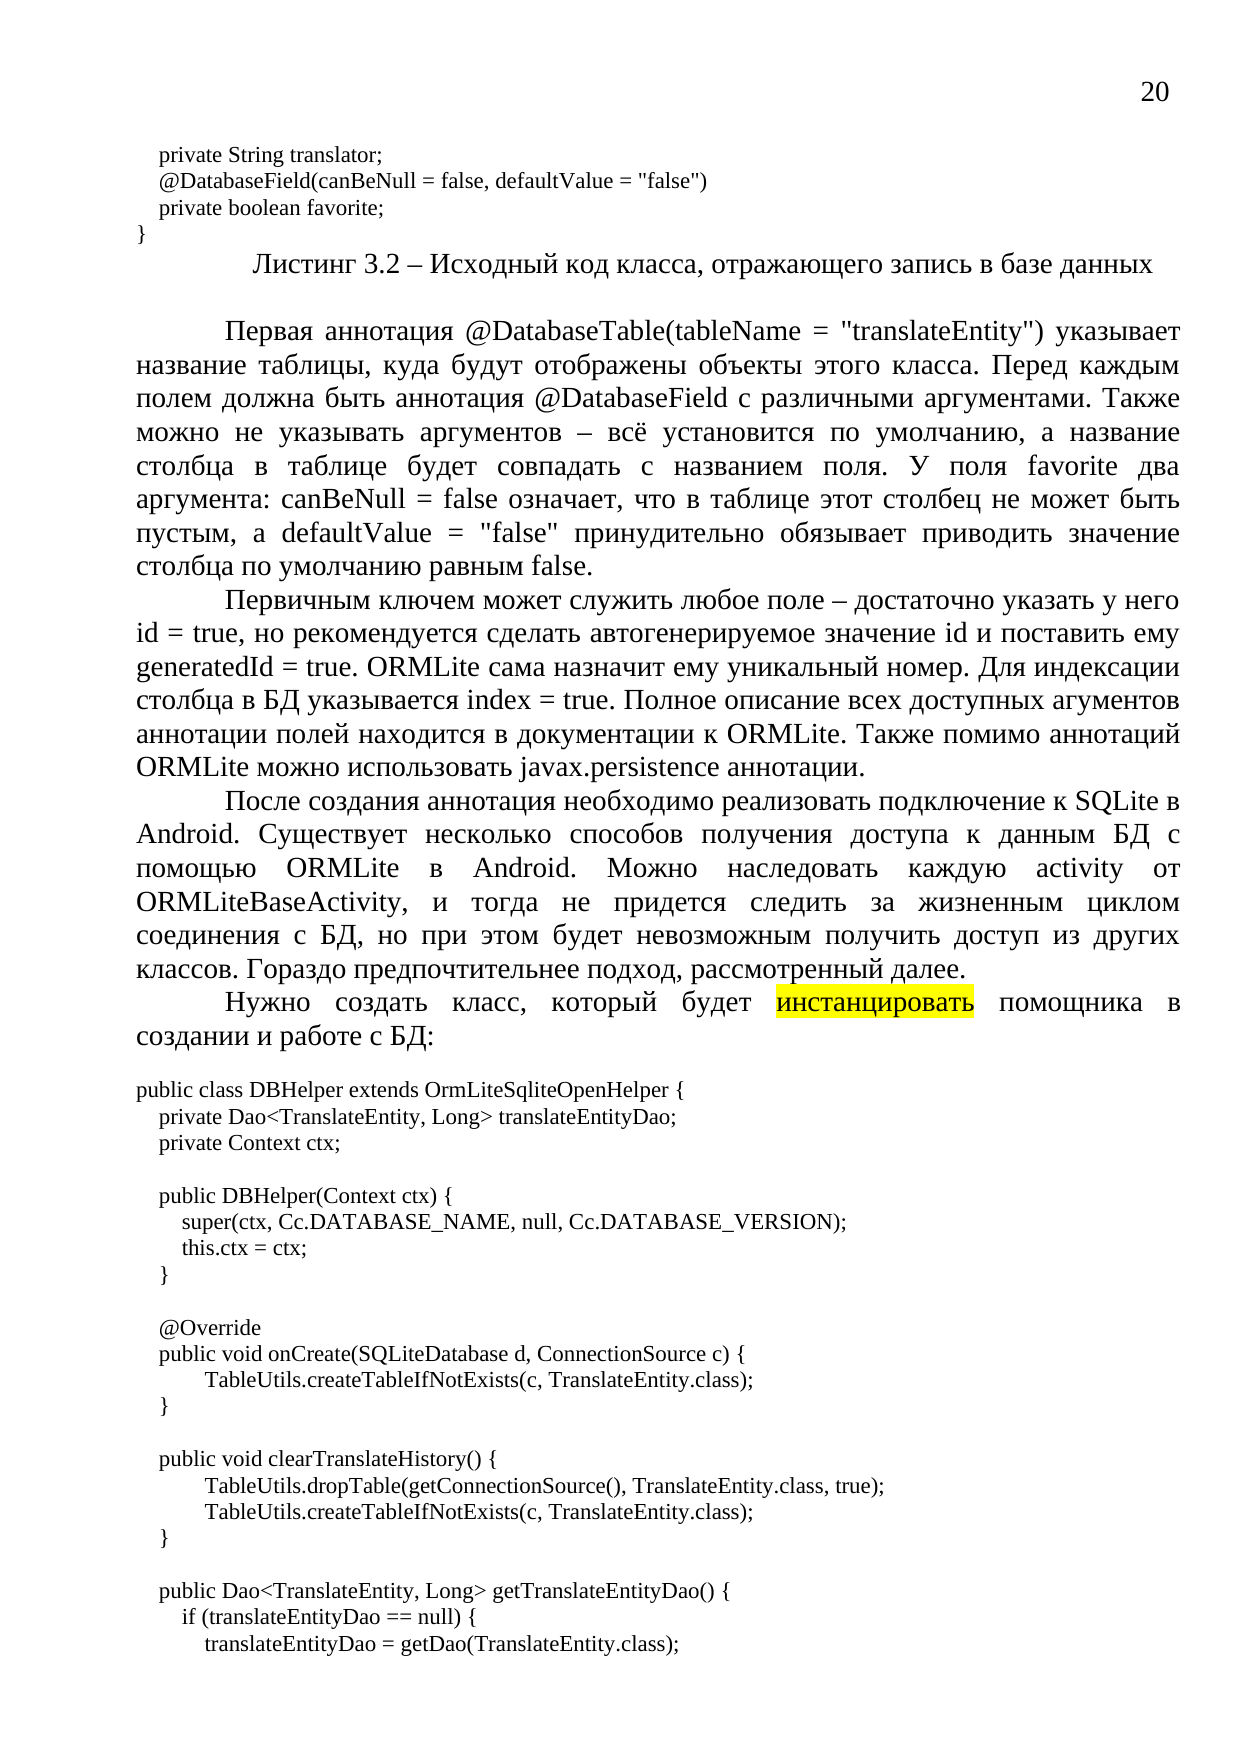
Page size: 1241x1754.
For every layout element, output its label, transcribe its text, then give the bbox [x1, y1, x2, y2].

text @DatabaseField(canBeNull = false, defaultValue = "false") [136, 167, 1181, 194]
text TableUtils.createTableIfNotExists(c, TranslateEntity.class); [136, 1498, 1181, 1524]
text Первая аннотация @DatabaseTable(tableName = "translateEntity") указывает название таблицы, куда будут отображены объекты этого класса. Перед каждым полем должна быть аннотация @DatabaseField с различными аргументами. Также можно не указывать аргументов – всё установится по умолчанию, а название столбца в таблице будет совпадать с названием поля. У поля favorite два аргумента: canBeNull = false означает, что в таблице этот столбец не может быть пустым, а defaultValue = "false" принудительно обязывает приводить значение столбца по умолчанию равным false. [136, 313, 1181, 582]
text private Dao<TranslateEntity, Long> translateEntityDao; [136, 1103, 1181, 1129]
text TableUtils.createTableIfNotExists(c, TranslateEntity.class); [136, 1366, 1181, 1393]
text @Override [136, 1313, 1181, 1340]
text } [136, 1524, 1181, 1551]
text } [136, 1261, 1181, 1287]
text public class DBHelper extends OrmLiteSqliteOpenHelper { [136, 1076, 1181, 1103]
text } [136, 220, 1181, 246]
text public void onCreate(SQLiteDatabase d, ConnectionSource c) { [136, 1340, 1181, 1366]
text private Context ctx; [136, 1129, 1181, 1155]
text this.ctx = ctx; [136, 1234, 1181, 1261]
text if (translateEntityDao == null) { [136, 1603, 1181, 1630]
text public Dao<TranslateEntity, Long> getTranslateEntityDao() { [136, 1577, 1181, 1603]
text TableUtils.dropTable(getConnectionSource(), TranslateEntity.class, true); [136, 1472, 1181, 1498]
text } [136, 1393, 1181, 1419]
text public void clearTranslateHistory() { [136, 1445, 1181, 1472]
text После создания аннотация необходимо реализовать подключение к SQLite в Android. Существует несколько способов получения доступа к данным БД с помощью ORMLite в Android. Можно наследовать каждую activity от ORMLiteBaseActivity, и тогда не придется следить за жизненным циклом соединения с БД, но при этом будет невозможным получить доступ из других классов. Гораздо предпочтительнее подход, рассмотренный далее. [136, 783, 1181, 984]
text Листинг 3.2 – Исходный код класса, отражающего запись в базе данных [136, 246, 1181, 280]
text public DBHelper(Context ctx) { [136, 1182, 1181, 1208]
text translateEntityDao = getDao(TranslateEntity.class); [136, 1630, 1181, 1656]
text private String translator; [136, 141, 1181, 167]
text super(ctx, Cc.DATABASE_NAME, null, Cc.DATABASE_VERSION); [136, 1208, 1181, 1234]
text Нужно создать класс, который будет инстанцировать помощника в создании и работе с БД: [136, 984, 1181, 1051]
text Первичным ключем может служить любое поле – достаточно указать у него id = true, но рекомендуется сделать автогенерируемое значение id и поставить ему generatedId = true. ORMLite сама назначит ему уникальный номер. Для индексации столбца в БД указывается index = true. Полное описание всех доступных агументов аннотации полей находится в документации к ORMLite. Также помимо аннотаций ORMLite можно использовать javax.persistence аннотации. [136, 582, 1181, 783]
text private boolean favorite; [136, 194, 1181, 220]
